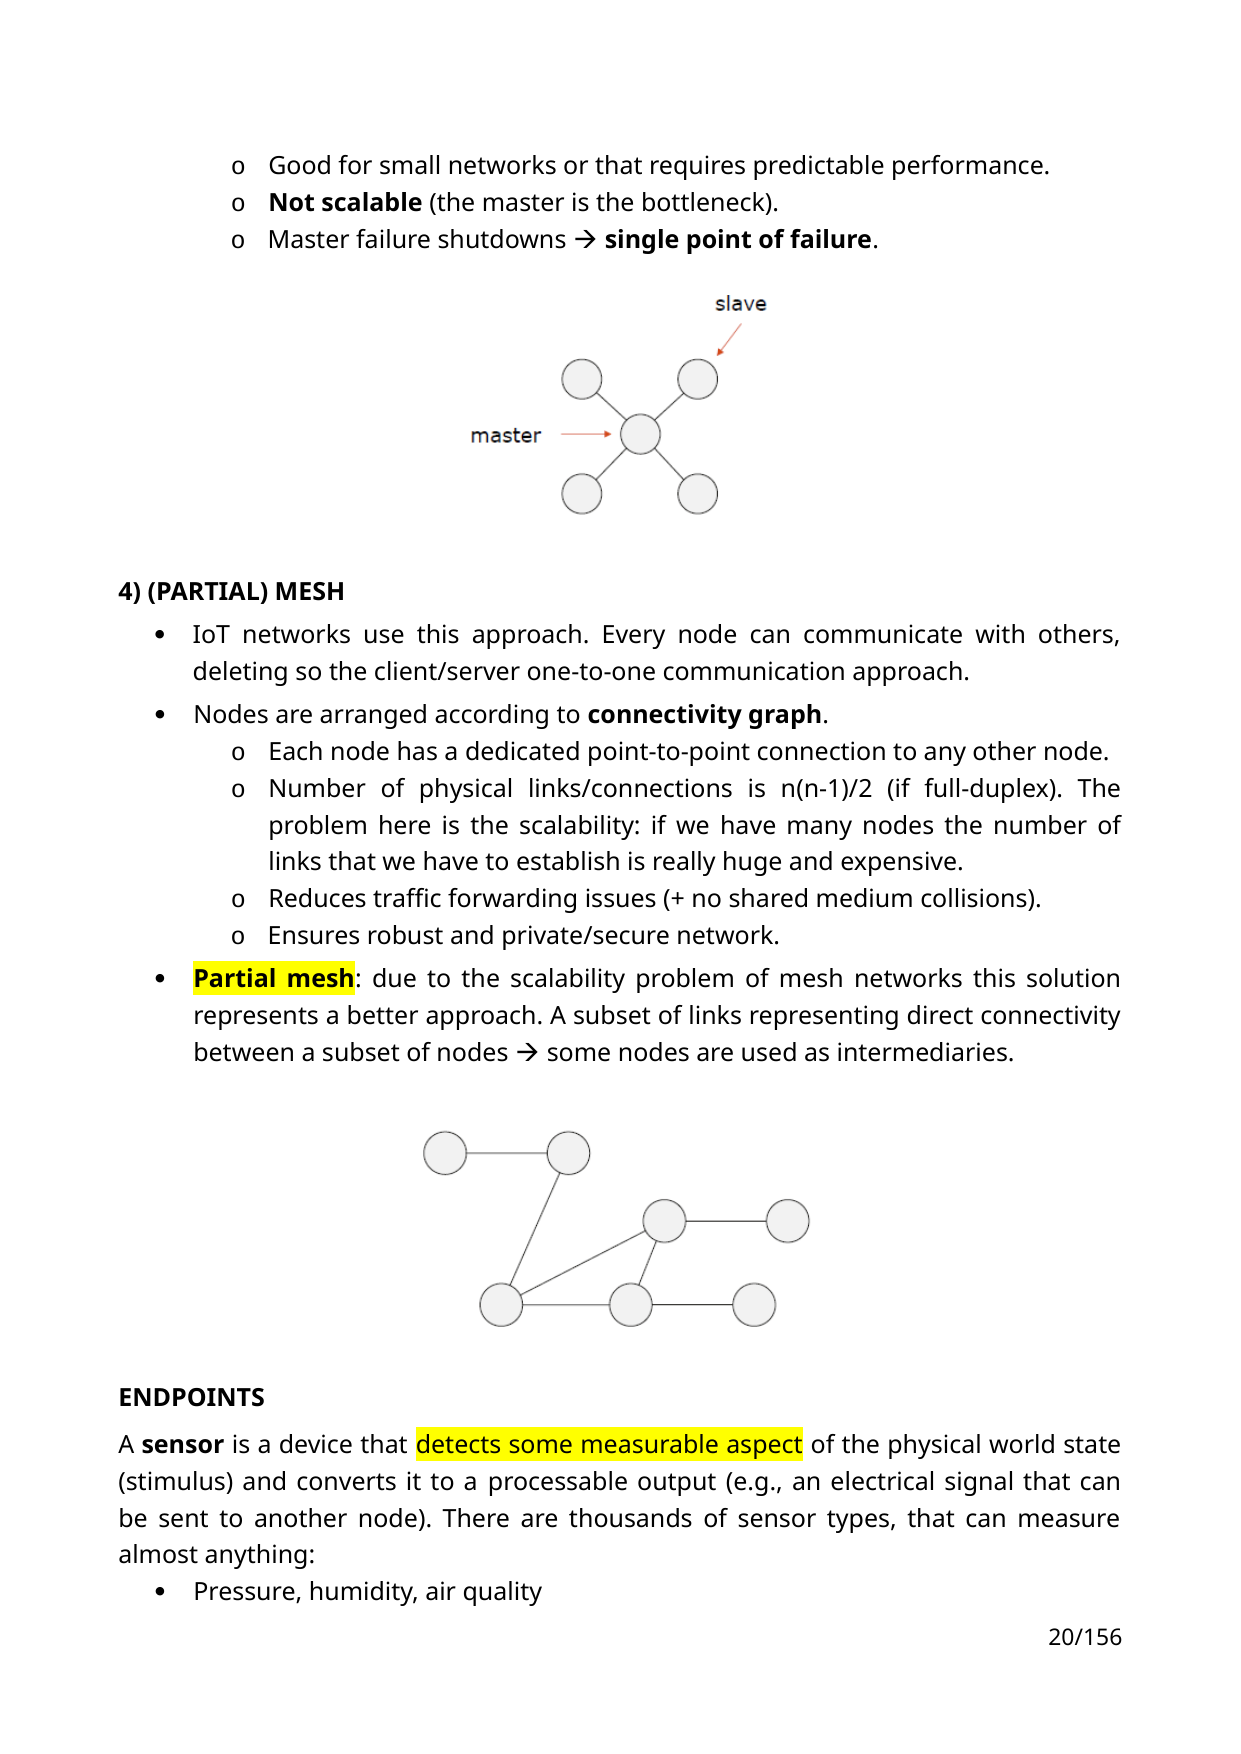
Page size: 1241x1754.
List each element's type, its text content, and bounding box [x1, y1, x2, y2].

list Partial mesh: due to the scalability problem of mesh networks this solution represents a better approach. A subset of links representing direct connectivity between a subset of nodes some nodes are used as intermediaries. [156, 961, 1122, 1069]
list Number of physical links/connections is n(n-1)/2 (if full-duplex). The problem here is the scalability: if we have many nodes the number of links that we have to establish is really huge and expensive. [231, 770, 1122, 878]
text 4) (PARTIAL) MESH [118, 574, 1122, 608]
list Reduces traffic forwarding issues (+ no shared medium collisions). [231, 881, 1122, 915]
list Pressure, humidity, air quality [156, 1574, 1122, 1608]
list Good for small networks or that requires predictable performance. [231, 148, 1122, 182]
text A sensor is a device that detects some measurable aspect of the physical world state (stimulus) and converts it to a processable output (e.g., an electrical signal that can be sent to another node). There are thousands of sensor types, that can measure almost anything: [118, 1427, 1122, 1571]
list Nodes are arranged according to connectivity graph. [156, 697, 1122, 731]
list Ensures robust and private/secure network. [230, 918, 1122, 952]
list IoT networks use this approach. Every node can communicate with others, deleting so the client/server one-to-one communication approach. [155, 617, 1122, 688]
list Master failure shutdowns single point of failure. [230, 222, 1122, 256]
list Not scalable (the master is the bottleneck). [231, 184, 1122, 219]
picture [460, 295, 780, 535]
list Each node has a dedicated point-to-point connection to any other node. [231, 733, 1122, 768]
text ENDPOINTS [118, 1379, 1122, 1413]
picture [420, 1108, 820, 1341]
